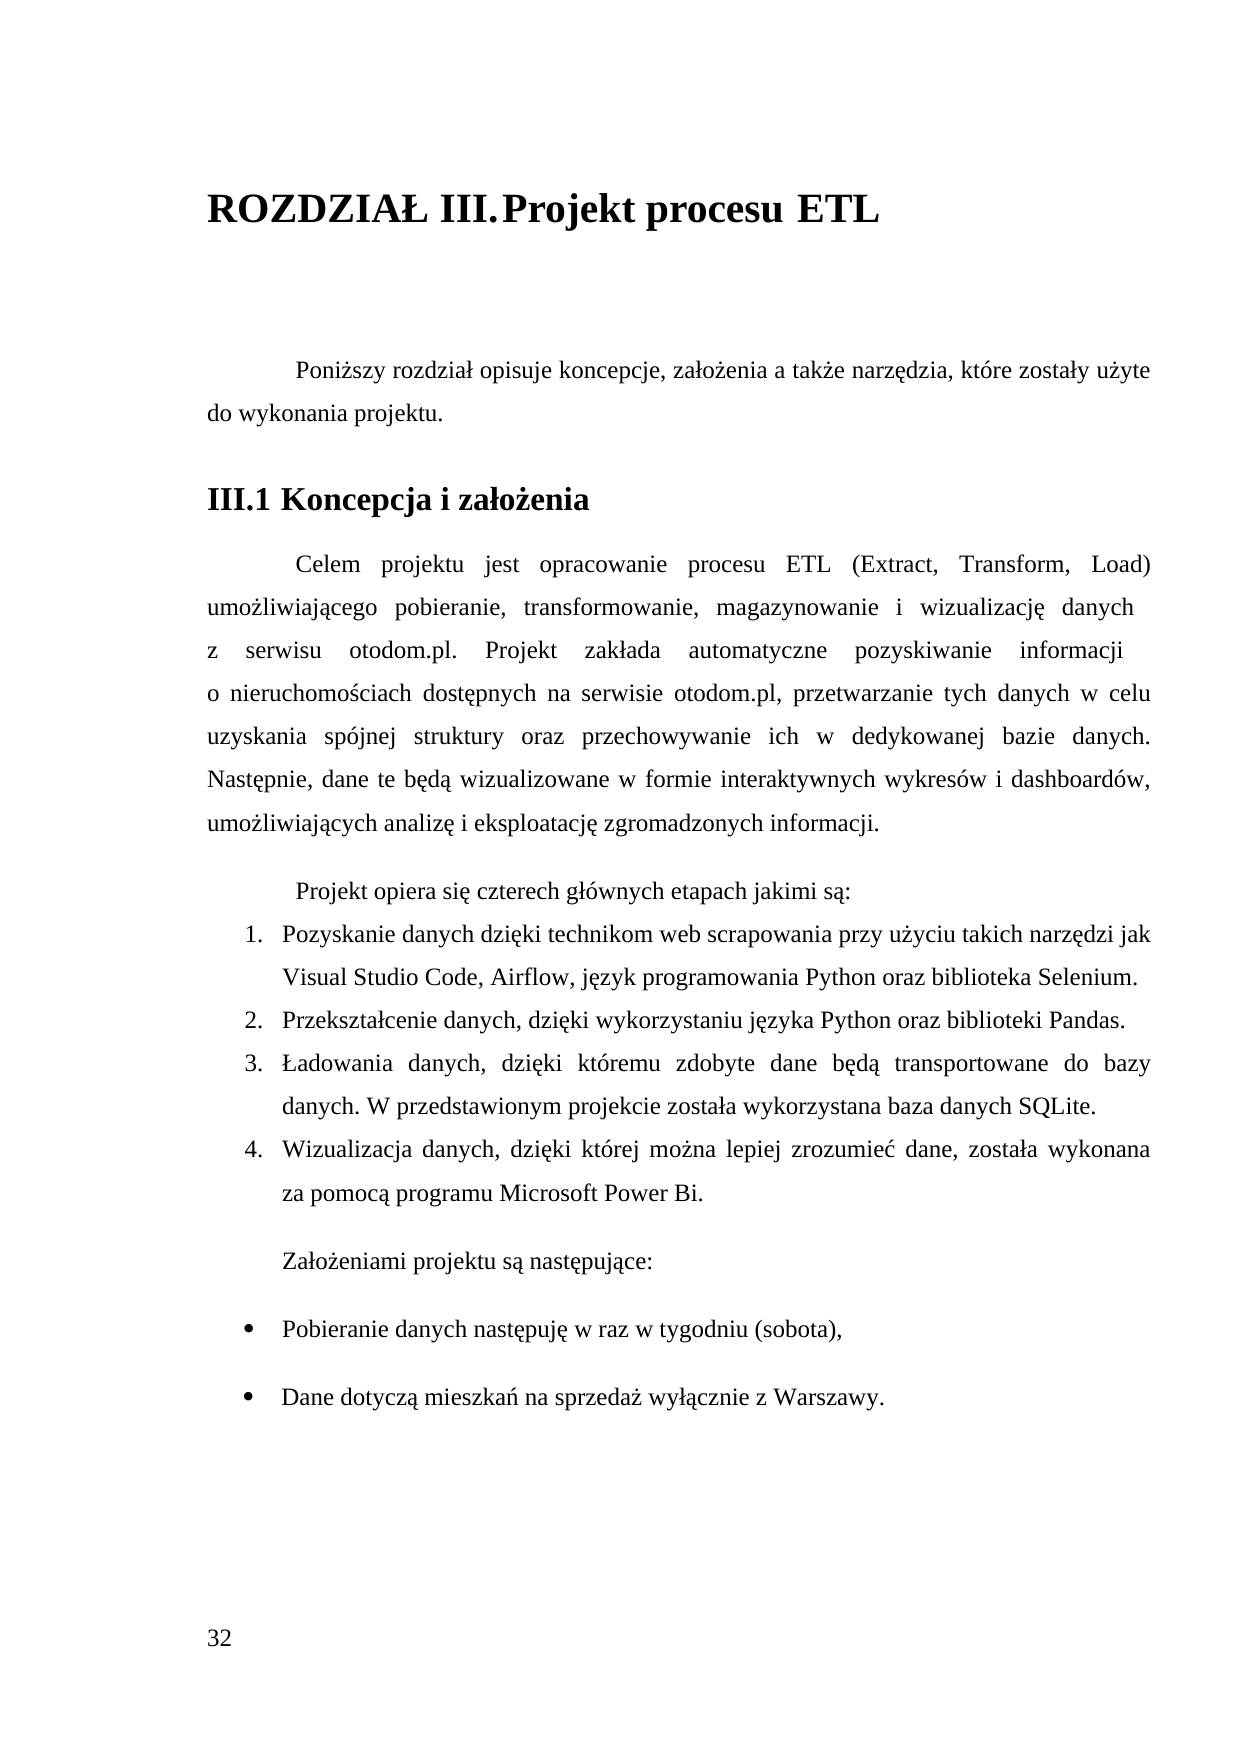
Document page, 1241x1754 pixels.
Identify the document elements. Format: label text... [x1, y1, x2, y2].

list Dane dotyczą mieszkań na sprzedaż wyłącznie z Warszawy. [244, 1382, 1152, 1411]
text Celem projektu jest opracowanie procesu ETL (Extract, Transform, Load) umożliwiającego pobieranie, transformowanie, magazynowanie i wizualizację danych z serwisu otodom.pl. Projekt zakłada automatyczne pozyskiwanie informacji o nieruchomościach dostępnych na serwisie otodom.pl, przetwarzanie tych danych w celu uzyskania spójnej struktury oraz przechowywanie ich w dedykowanej bazie danych. Następnie, dane te będą wizualizowane w formie interaktywnych wykresów i dashboardów, umożliwiających analizę i eksploatację zgromadzonych informacji. [207, 549, 1152, 836]
list Przekształcenie danych, dzięki wykorzystaniu języka Python oraz biblioteki Pandas. [244, 1005, 1152, 1034]
subtitle Koncepcja i założenia [207, 479, 1152, 517]
subtitle Projekt procesu ETL [207, 183, 1152, 231]
list Wizualizacja danych, dzięki której można lepiej zrozumieć dane, została wykonana za pomocą programu Microsoft Power Bi. [244, 1134, 1152, 1206]
list Pobieranie danych następuję w raz w tygodniu (sobota), [244, 1314, 1152, 1343]
list Ładowania danych, dzięki któremu zdobyte dane będą transportowane do bazy danych. W przedstawionym projekcie została wykorzystana baza danych SQLite. [244, 1048, 1152, 1120]
text Założeniami projektu są następujące: [282, 1246, 1152, 1274]
list Pozyskanie danych dzięki technikom web scrapowania przy użyciu takich narzędzi jak Visual Studio Code, Airflow, język programowania Python oraz biblioteka Selenium. [244, 919, 1152, 991]
text Projekt opiera się czterech głównych etapach jakimi są: [207, 876, 1152, 904]
text Poniższy rozdział opisuje koncepcje, założenia a także narzędzia, które zostały użyte do wykonania projektu. [207, 355, 1152, 427]
